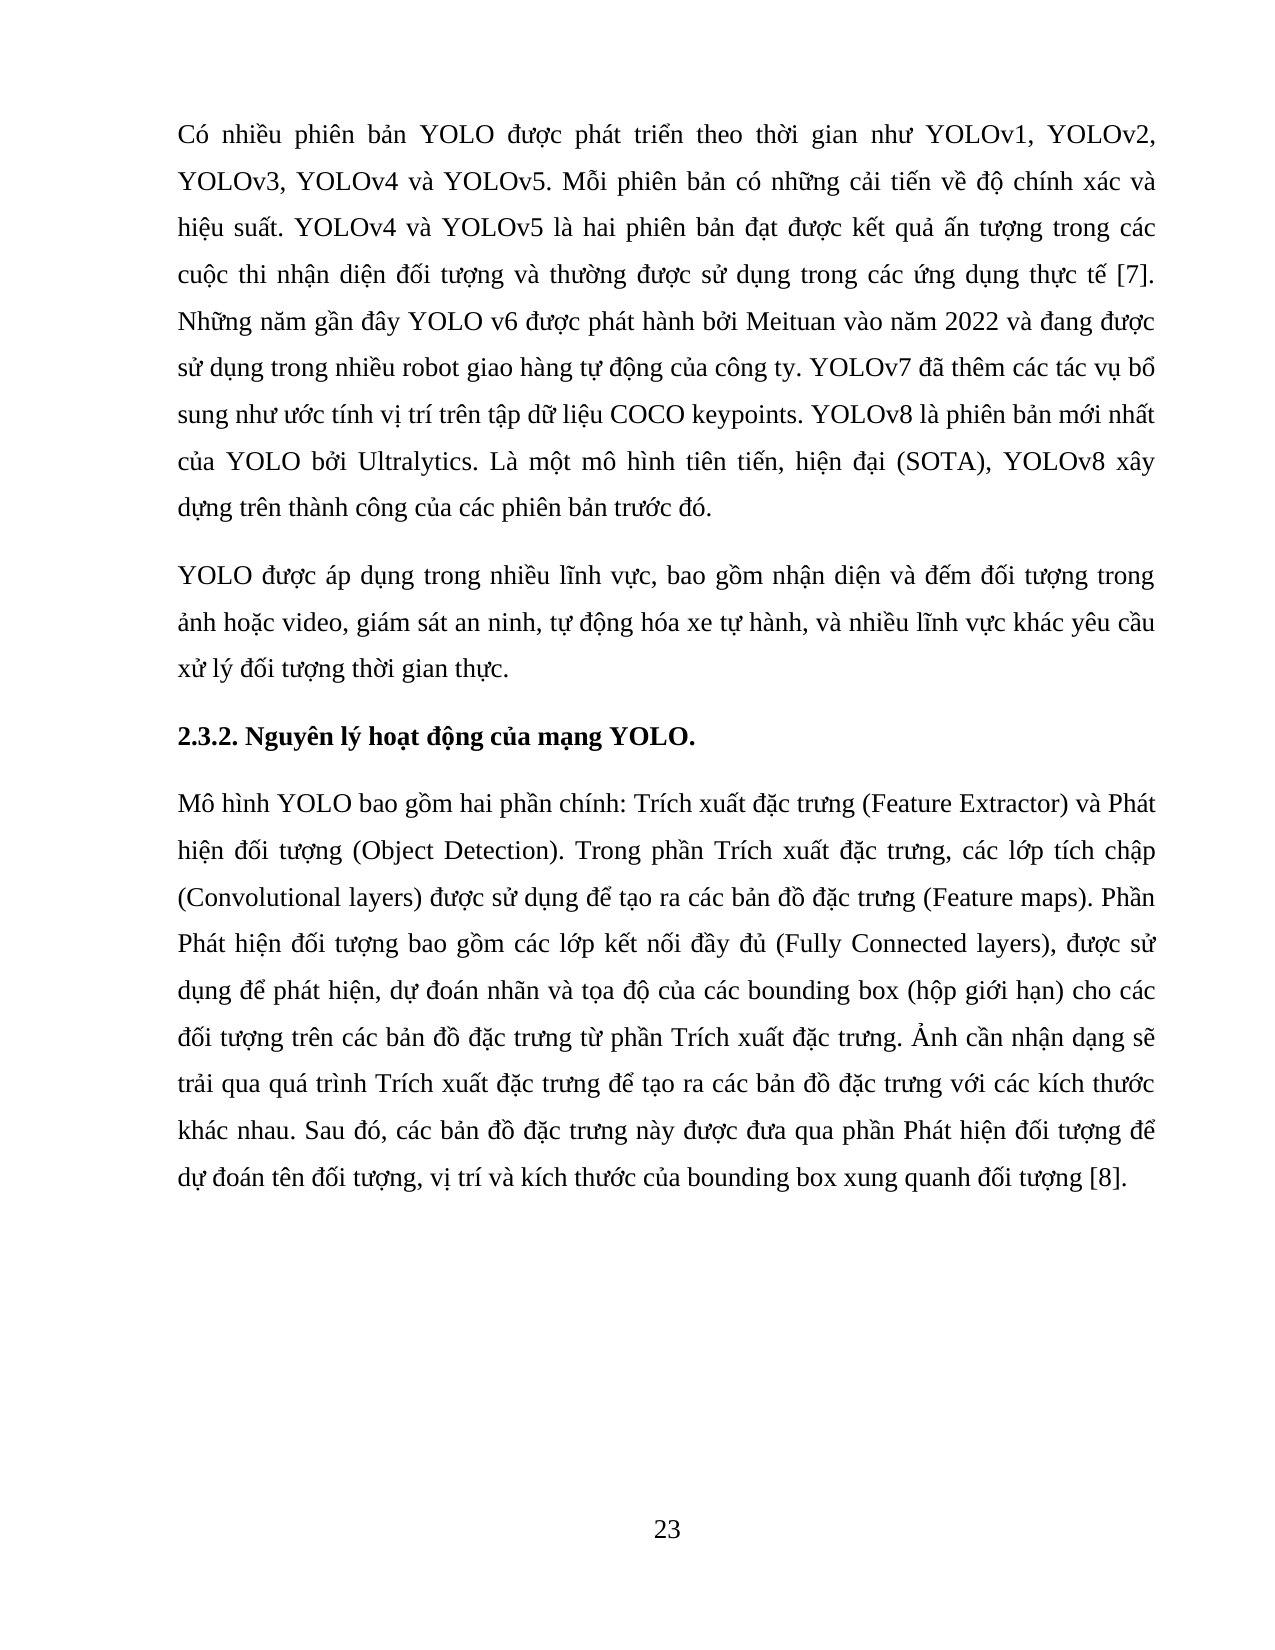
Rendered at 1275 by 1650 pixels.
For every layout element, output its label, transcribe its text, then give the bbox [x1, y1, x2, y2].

text Mô hình YOLO bao gồm hai phần chính: Trích xuất đặc trưng (Feature Extractor) và Phát hiện đối tượng (Object Detection). Trong phần Trích xuất đặc trưng, các lớp tích chập (Convolutional layers) được sử dụng để tạo ra các bản đồ đặc trưng (Feature maps). Phần Phát hiện đối tượng bao gồm các lớp kết nối đầy đủ (Fully Connected layers), được sử dụng để phát hiện, dự đoán nhãn và tọa độ của các bounding box (hộp giới hạn) cho các đối tượng trên các bản đồ đặc trưng từ phần Trích xuất đặc trưng. Ảnh cần nhận dạng sẽ trải qua quá trình Trích xuất đặc trưng để tạo ra các bản đồ đặc trưng với các kích thước khác nhau. Sau đó, các bản đồ đặc trưng này được đưa qua phần Phát hiện đối tượng để dự đoán tên đối tượng, vị trí và kích thước của bounding box xung quanh đối tượng [8]. [177, 787, 1157, 1192]
subtitle 2.3.2. Nguyên lý hoạt động của mạng YOLO. [177, 720, 1157, 751]
text YOLO được áp dụng trong nhiều lĩnh vực, bao gồm nhận diện và đếm đối tượng trong ảnh hoặc video, giám sát an ninh, tự động hóa xe tự hành, và nhiều lĩnh vực khác yêu cầu xử lý đối tượng thời gian thực. [177, 559, 1157, 683]
text Có nhiều phiên bản YOLO được phát triển theo thời gian như YOLOv1, YOLOv2, YOLOv3, YOLOv4 và YOLOv5. Mỗi phiên bản có những cải tiến về độ chính xác và hiệu suất. YOLOv4 và YOLOv5 là hai phiên bản đạt được kết quả ấn tượng trong các cuộc thi nhận diện đối tượng và thường được sử dụng trong các ứng dụng thực tế [7]. Những năm gần đây YOLO v6 được phát hành bởi Meituan vào năm 2022 và đang được sử dụng trong nhiều robot giao hàng tự động của công ty. YOLOv7 đã thêm các tác vụ bổ sung như ước tính vị trí trên tập dữ liệu COCO keypoints. YOLOv8 là phiên bản mới nhất của YOLO bởi Ultralytics. Là một mô hình tiên tiến, hiện đại (SOTA), YOLOv8 xây dựng trên thành công của các phiên bản trước đó. [177, 118, 1157, 523]
